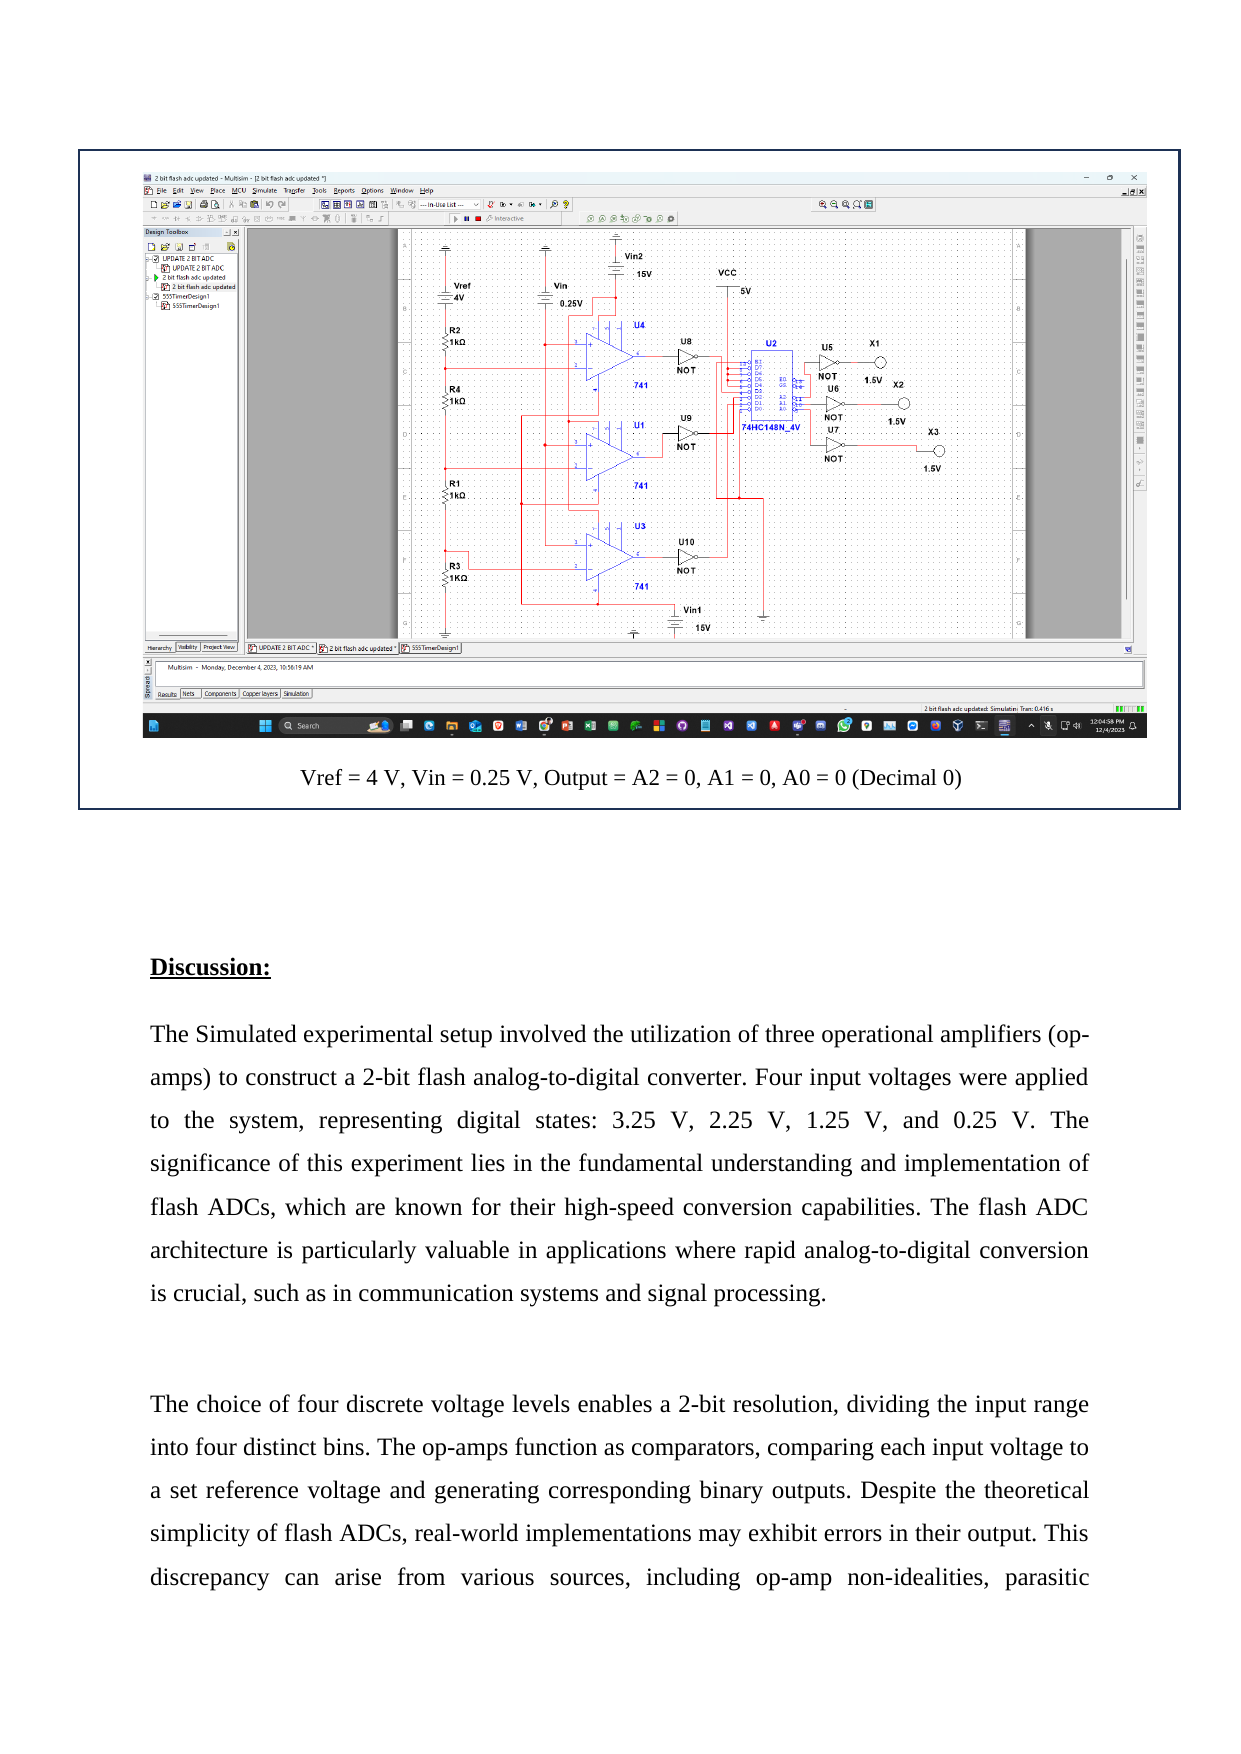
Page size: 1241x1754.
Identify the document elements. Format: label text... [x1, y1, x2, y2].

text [150, 1389, 1090, 1590]
text The Simulated experimental setup involved the utilization of three operational amplifiers (op-amps) to construct a 2-bit flash analog-to-digital converter. Four input voltages were applied to the system, representing digital states: 3.25 V, 2.25 V, 1.25 V, and 0.25 V. The significance of this experiment lies in the fundamental understanding and implementation of flash ADCs, which are known for their high-speed conversion capabilities. The flash ADC architecture is particularly valuable in applications where rapid analog-to-digital conversion is crucial, such as in communication systems and signal processing. [150, 1019, 1090, 1307]
text Vref = 4 V, Vin = 0.25 V, Output = A2 = 0, A1 = 0, A0 = 0 (Decimal 0) [225, 764, 1090, 790]
subtitle Discussion: [150, 952, 1090, 980]
picture [142, 172, 1147, 738]
